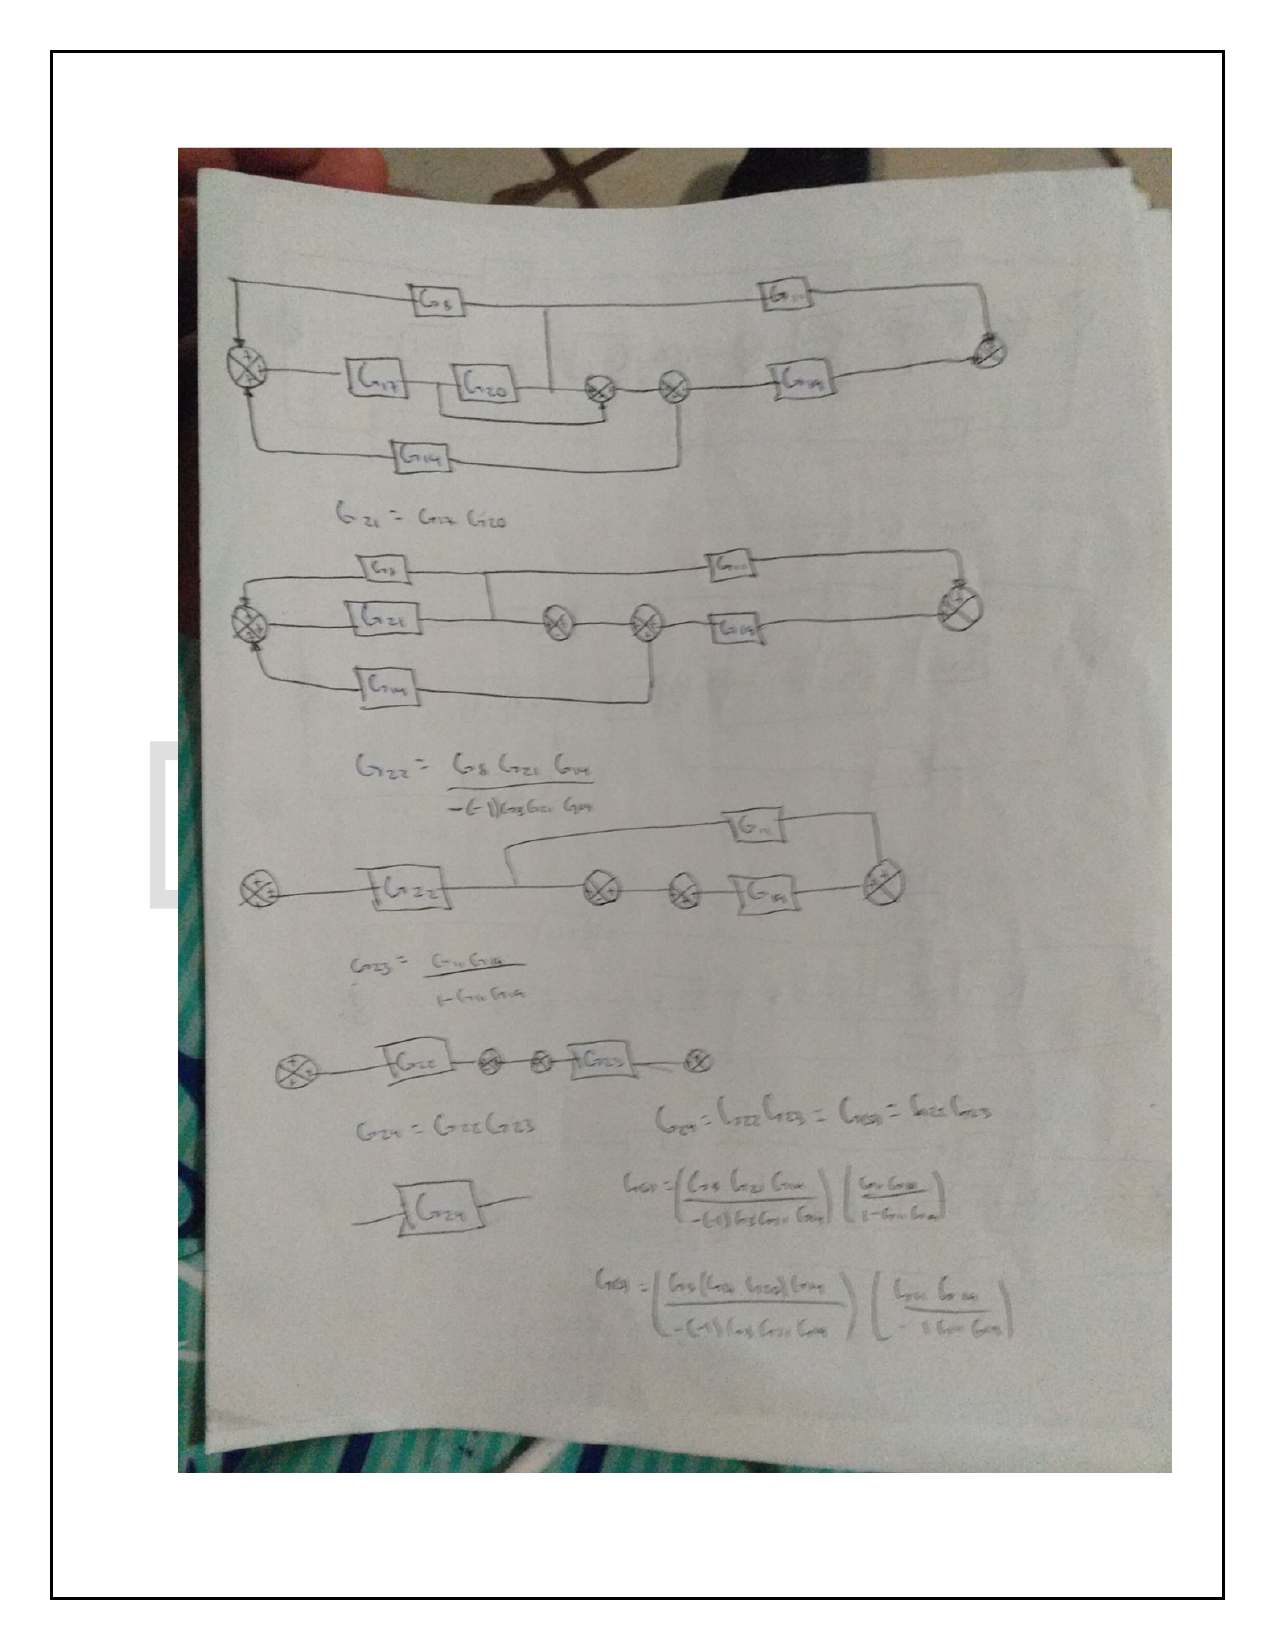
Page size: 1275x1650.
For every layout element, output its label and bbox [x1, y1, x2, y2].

picture [179, 149, 1172, 1471]
